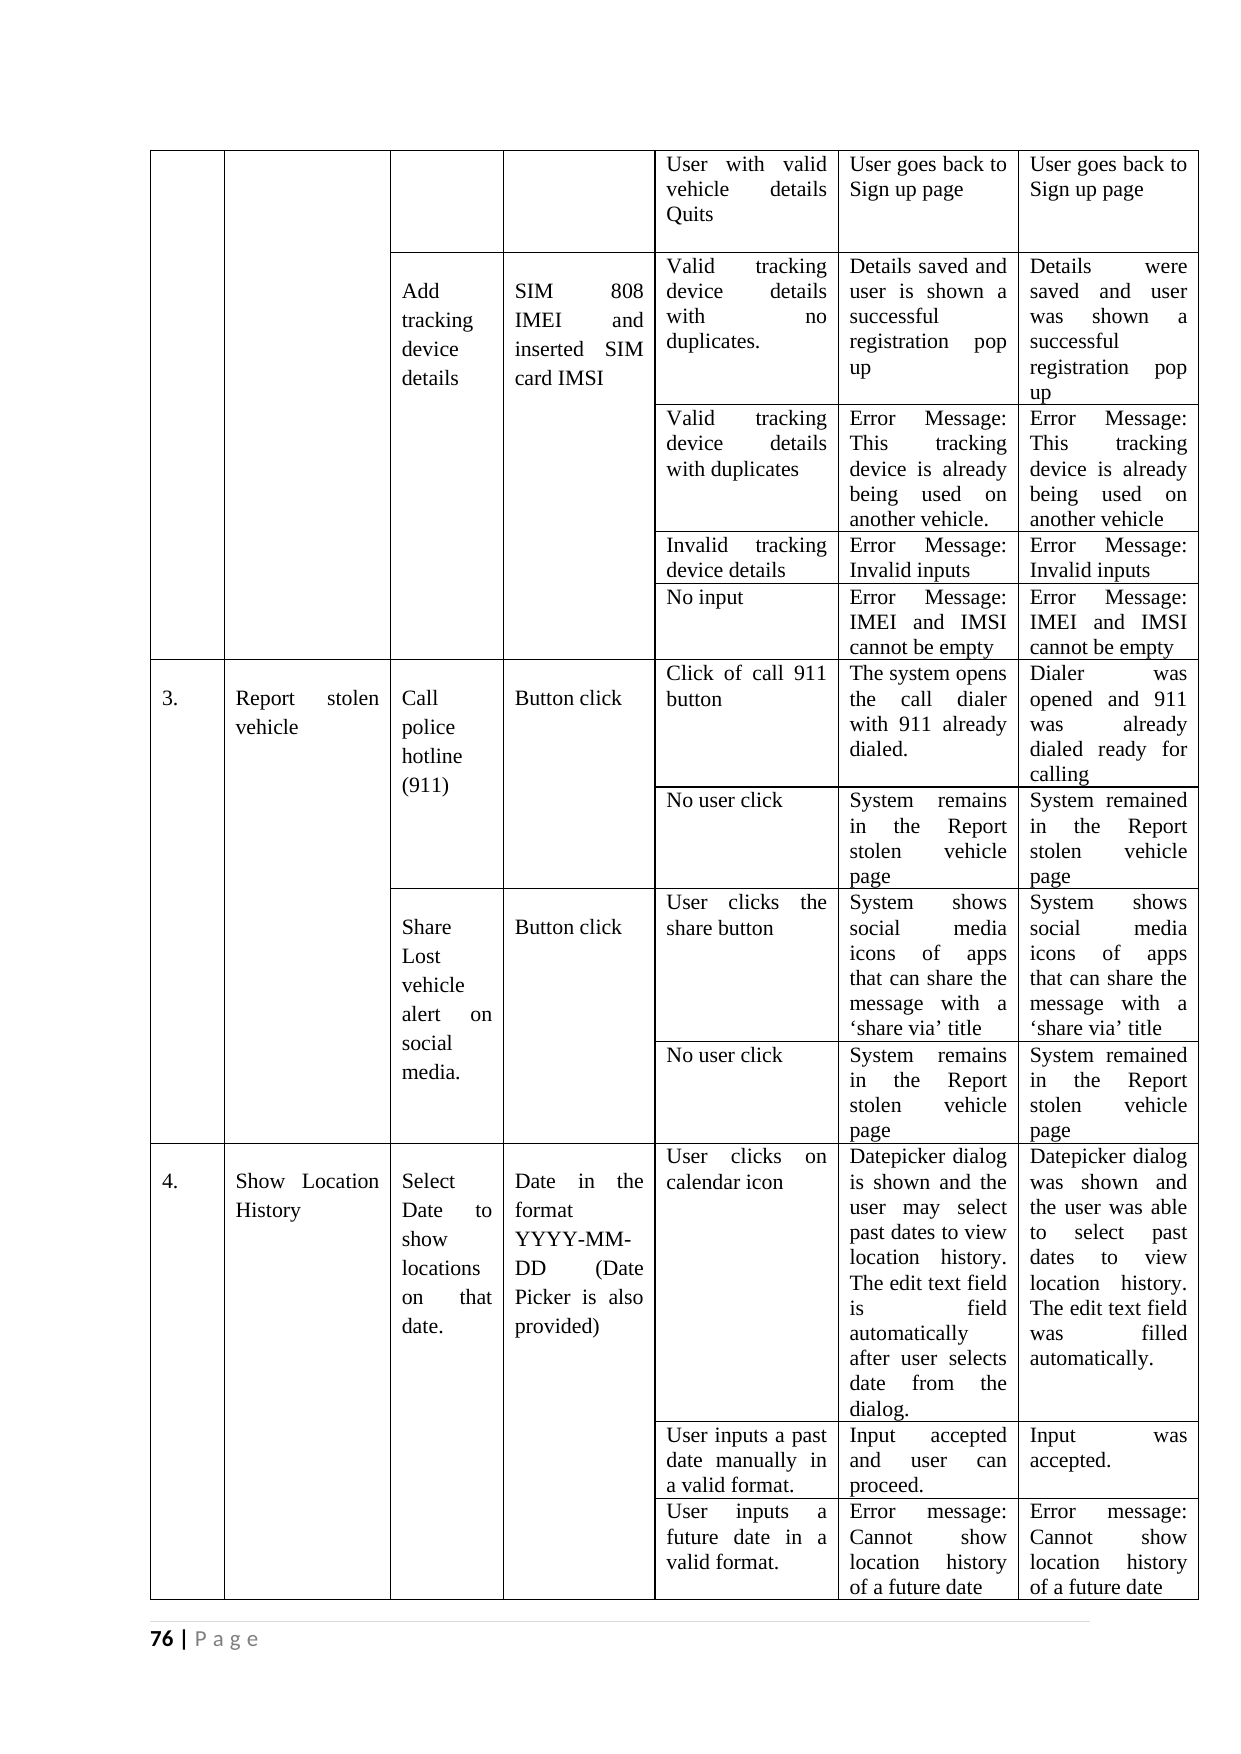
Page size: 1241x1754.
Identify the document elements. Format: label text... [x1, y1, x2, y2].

table_cell Invalid tracking device details [656, 532, 838, 583]
table_cell User inputs a past date manually in a valid format. [656, 1422, 838, 1497]
table_cell User clicks the share button [656, 889, 838, 1041]
table_cell Error Message: Invalid inputs [1019, 532, 1198, 583]
table_cell No user click [656, 788, 838, 888]
table_cell User with valid vehicle details Quits [656, 151, 838, 252]
table_cell Error Message: This tracking device is already being used on another vehicle [1019, 405, 1198, 531]
table_cell Share Lost vehicle alert on social media. [391, 889, 503, 1142]
table_cell No input [656, 584, 838, 659]
table_cell Add tracking device details [391, 253, 503, 659]
table_cell Error Message: IMEI and IMSI cannot be empty [1019, 584, 1198, 659]
table_cell Report stolen vehicle [225, 660, 390, 1142]
table_cell Button click [504, 889, 654, 1142]
table_cell Error Message: Invalid inputs [839, 532, 1018, 583]
table_cell Details were saved and user was shown a successful registration pop up [1019, 253, 1198, 404]
table_cell No user click [656, 1042, 838, 1142]
table_cell User inputs a future date in a valid format. [656, 1499, 838, 1599]
table_cell Show Location History [225, 1144, 390, 1599]
table_cell System remained in the Report stolen vehicle page [1019, 1042, 1198, 1142]
table_cell Datepicker dialog is shown and the user may select past dates to view location history. The edit text field is field automatically after user selects date from the dialog. [839, 1144, 1018, 1421]
table_cell 3. [151, 660, 224, 1142]
table_cell User clicks on calendar icon [656, 1144, 838, 1421]
table_cell Details saved and user is shown a successful registration pop up [839, 253, 1018, 404]
table_cell User goes back to Sign up page [1019, 151, 1198, 252]
table_cell System shows social media icons of apps that can share the message with a ‘share via’ title [839, 889, 1018, 1041]
table_cell Error message: Cannot show location history of a future date [1019, 1499, 1198, 1599]
table_cell Datepicker dialog was shown and the user was able to select past dates to view location history. The edit text field was filled automatically. [1019, 1144, 1198, 1421]
table_cell SIM 808 IMEI and inserted SIM card IMSI [504, 253, 654, 659]
table_cell Error message: Cannot show location history of a future date [839, 1499, 1018, 1599]
table_cell Dialer was opened and 911 was already dialed ready for calling [1019, 660, 1198, 786]
table_cell System remains in the Report stolen vehicle page [839, 1042, 1018, 1142]
table_cell Error Message: This tracking device is already being used on another vehicle. [839, 405, 1018, 531]
table_cell Valid tracking device details with duplicates [656, 405, 838, 531]
table_cell Click of call 911 button [656, 660, 838, 786]
table_cell System remained in the Report stolen vehicle page [1019, 788, 1198, 888]
table_cell The system opens the call dialer with 911 already dialed. [839, 660, 1018, 786]
table_cell Call police hotline (911) [391, 660, 503, 888]
table_cell Button click [504, 660, 654, 888]
table_cell Error Message: IMEI and IMSI cannot be empty [839, 584, 1018, 659]
table_cell System shows social media icons of apps that can share the message with a ‘share via’ title [1019, 889, 1198, 1041]
table_cell Valid tracking device details with no duplicates. [656, 253, 838, 404]
table_cell System remains in the Report stolen vehicle page [839, 788, 1018, 888]
table_cell 4. [151, 1144, 224, 1599]
table_cell Input was accepted. [1019, 1422, 1198, 1497]
table_cell Input accepted and user can proceed. [839, 1422, 1018, 1497]
table_cell Date in the format YYYY-MM-DD (Date Picker is also provided) [504, 1144, 654, 1599]
table_cell Select Date to show locations on that date. [391, 1144, 503, 1599]
table_cell User goes back to Sign up page [839, 151, 1018, 252]
